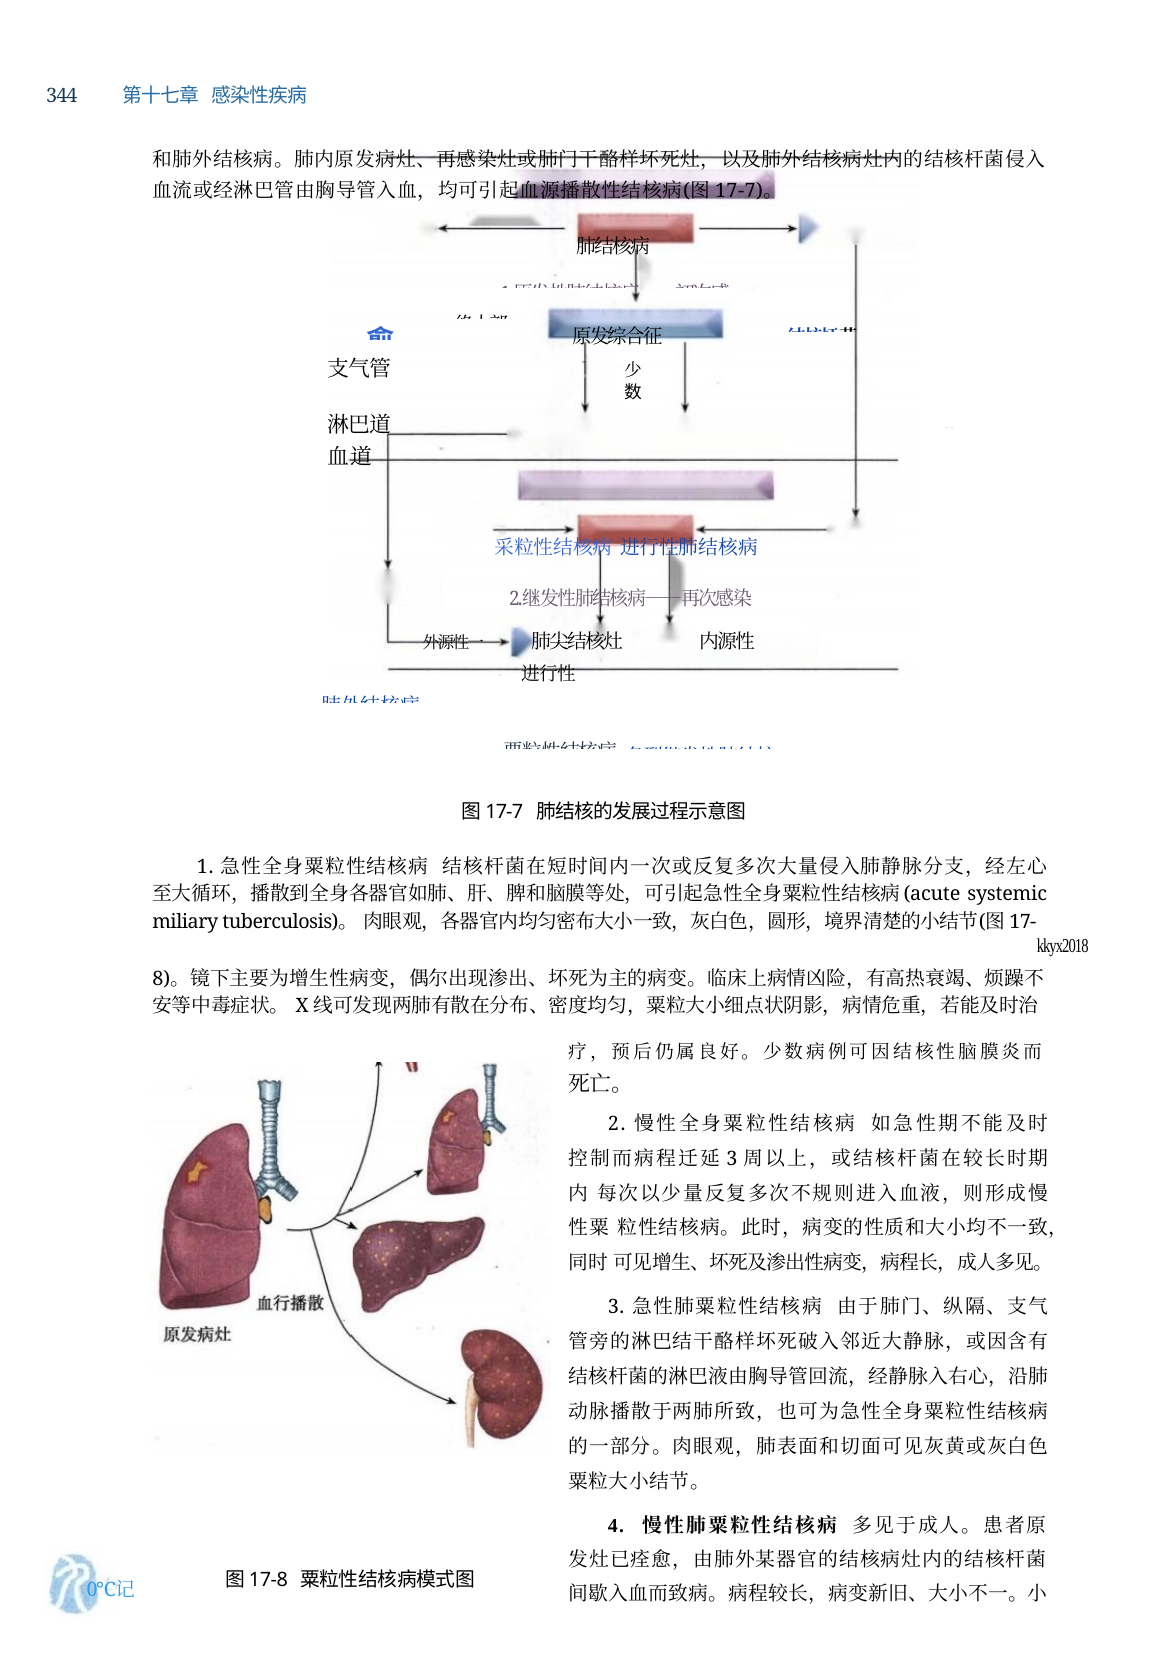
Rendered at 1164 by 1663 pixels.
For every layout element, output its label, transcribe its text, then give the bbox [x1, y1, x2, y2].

text 疗，预后仍属良好。少数病例可因结核性脑膜炎而 死亡。 [568, 1037, 1047, 1097]
text 图17-8 粟粒性结核病模式图 [225, 1565, 558, 1591]
text 和肺外结核病。肺内原发病灶、再感染灶或肺门干酪样坏死灶，以及肺外结核病灶内的结核杆菌侵入 血流或经淋巴管由胸导管入血，均可引起血源播散性结核病(图17-7)。 [152, 144, 1047, 204]
text 2. 慢性全身粟粒性结核病 如急性期不能及时 控制而病程迁延3周以上，或结核杆菌在较长时期内 每次以少量反复多次不规则进入血液，则形成慢性粟 粒性结核病。此时，病变的性质和大小均不一致，同时 可见增生、坏死及渗出性病变，病程长，成人多见。 [568, 1107, 1049, 1275]
text 1. 急性全身粟粒性结核病 结核杆菌在短时间内一次或反复多次大量侵入肺静脉分支，经左心 至大循环，播散到全身各器官如肺、肝、脾和脑膜等处，可引起急性全身粟粒性结核病(acute systemic miliary tuberculosis)。 肉眼观，各器官内均匀密布大小一致，灰白色，圆形，境界清楚的小结节(图17- [152, 851, 1047, 934]
text 0℃记 [86, 1575, 139, 1602]
text kkyx2018 [43, 938, 1089, 957]
text 图17-7 肺结核的发展过程示意图 [461, 797, 1089, 824]
text 344 第十七章 感染性疾病 [46, 82, 1089, 108]
text 肺结核病 [576, 235, 1089, 258]
text 8)。镜下主要为增生性病变，偶尔出现渗出、坏死为主的病变。临床上病情凶险，有高热衰竭、烦躁不 安等中毒症状。 X 线可发现两肺有散在分布、密度均匀，粟粒大小细点状阴影，病情危重，若能及时治 [152, 963, 1047, 1018]
picture [42, 1546, 117, 1617]
picture [150, 1062, 552, 1450]
text 4. 慢性肺粟粒性结核病 多见于成人。患者原 发灶已痊愈，由肺外某器官的结核病灶内的结核杆菌 间歇入血而致病。病程较长，病变新旧、大小不一。小 的如粟粒，大者直径可达数厘米以上。病变以增生性 [568, 1510, 1047, 1606]
text 3. 急性肺粟粒性结核病 由于肺门、纵隔、支气 管旁的淋巴结干酪样坏死破入邻近大静脉，或因含有 结核杆菌的淋巴液由胸导管回流，经静脉入右心，沿肺 动脉播散于两肺所致，也可为急性全身粟粒性结核病 的一部分。肉眼观，肺表面和切面可见灰黄或灰白色 粟粒大小结节。 [568, 1291, 1049, 1494]
picture [332, 204, 918, 676]
